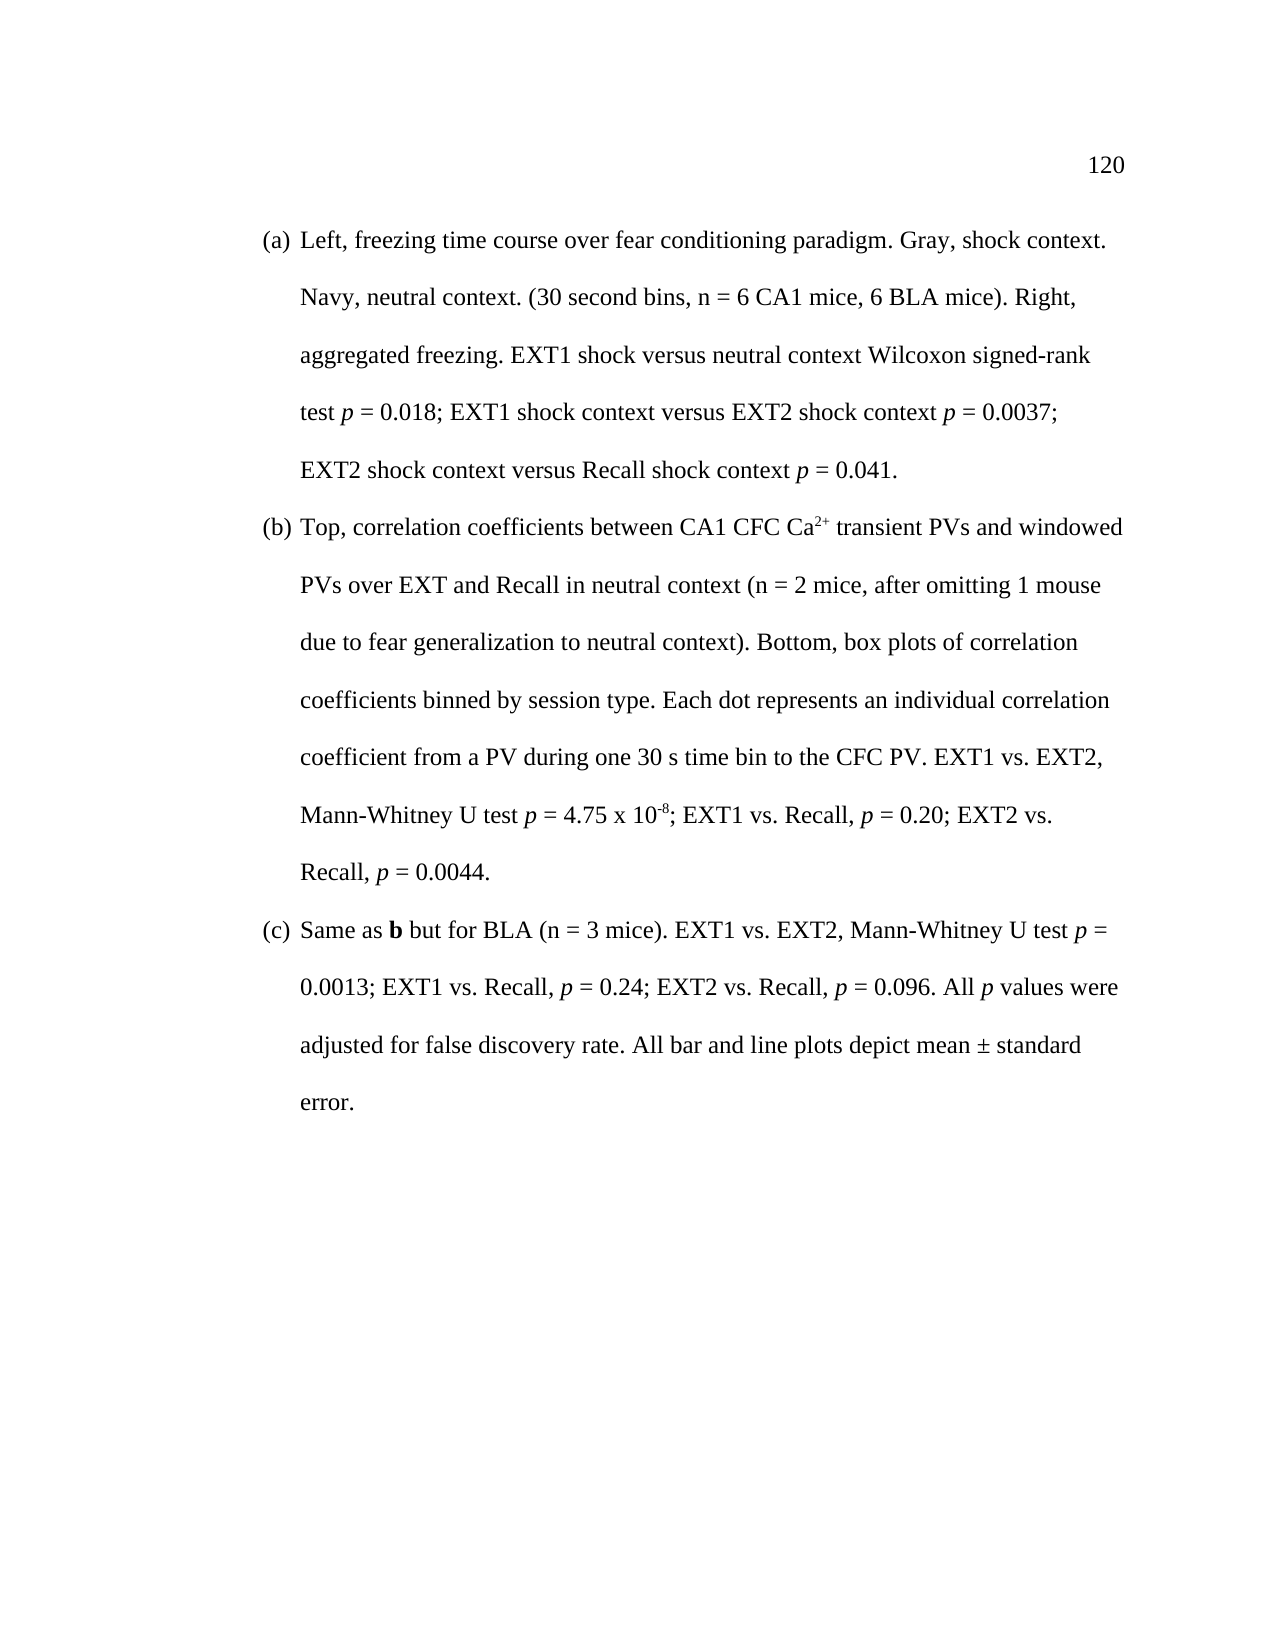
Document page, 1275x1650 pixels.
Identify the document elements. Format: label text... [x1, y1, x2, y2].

list Top, correlation coefficients between CA1 CFC Ca2+ transient PVs and windowed PVs over EXT and Recall in neutral context (n = 2 mice, after omitting 1 mouse due to fear generalization to neutral context). Bottom, box plots of correlation coefficients binned by session type. Each dot represents an individual correlation coefficient from a PV during one 30 s time bin to the CFC PV. EXT1 vs. EXT2, Mann-Whitney U test p = 4.75 x 10-8; EXT1 vs. Recall, p = 0.20; EXT2 vs. Recall, p = 0.0044. [262, 512, 1125, 886]
list Left, freezing time course over fear conditioning paradigm. Gray, shock context. Navy, neutral context. (30 second bins, n = 6 CA1 mice, 6 BLA mice). Right, aggregated freezing. EXT1 shock versus neutral context Wilcoxon signed-rank test p = 0.018; EXT1 shock context versus EXT2 shock context p = 0.0037; EXT2 shock context versus Recall shock context p = 0.041. [262, 225, 1125, 484]
list Same as b but for BLA (n = 3 mice). EXT1 vs. EXT2, Mann-Whitney U test p = 0.0013; EXT1 vs. Recall, p = 0.24; EXT2 vs. Recall, p = 0.096. All p values were adjusted for false discovery rate. All bar and line plots depict mean ± standard error. [262, 915, 1125, 1116]
